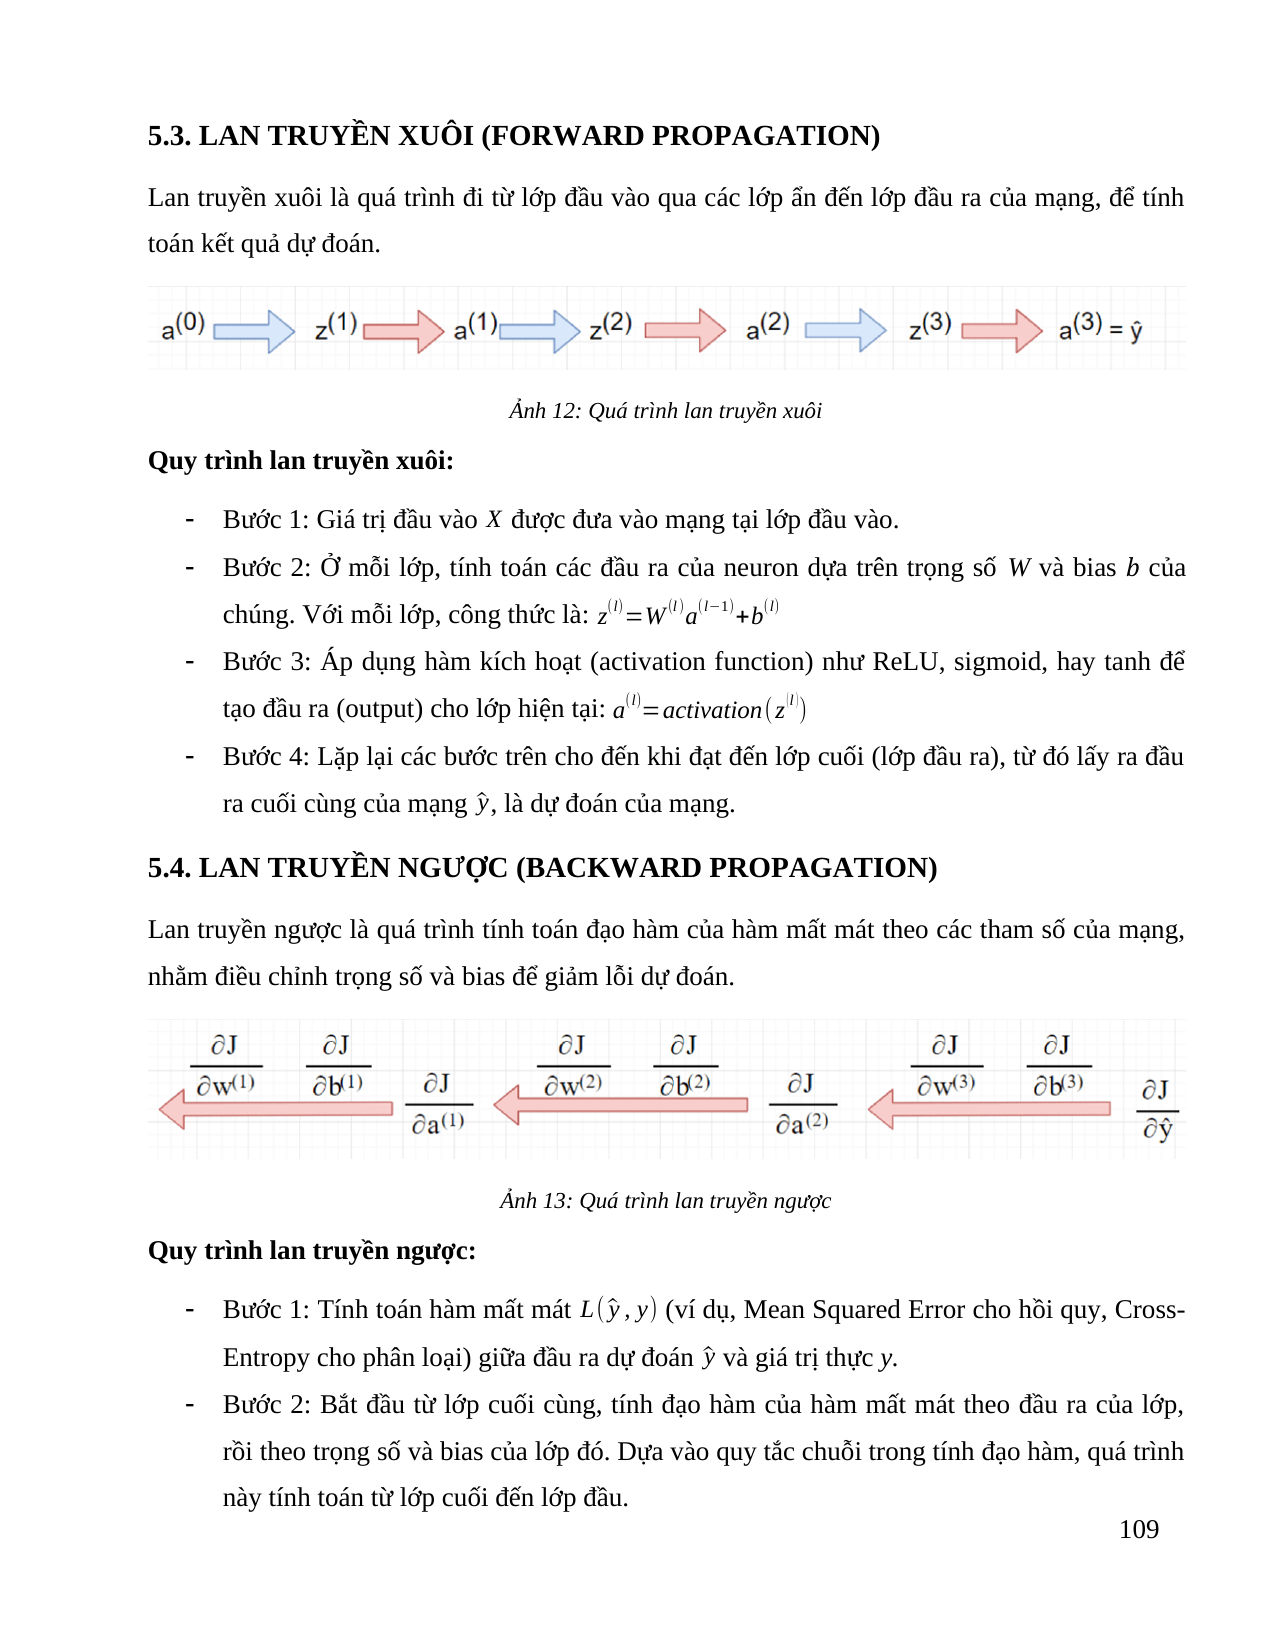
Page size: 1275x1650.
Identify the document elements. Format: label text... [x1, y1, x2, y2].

list Bước 4: Lặp lại các bước trên cho đến khi đạt đến lớp cuối (lớp đầu ra), từ đó lấy ra đầu ra cuối cùng của mạng , là dự đoán của mạng. [185, 740, 1186, 818]
text Lan truyền ngược là quá trình tính toán đạo hàm của hàm mất mát theo các tham số của mạng, nhằm điều chỉnh trọng số và bias để giảm lỗi dự đoán. [148, 913, 1186, 991]
subtitle 5.4. Lan truyền ngược (Backward Propagation) [148, 851, 1186, 884]
picture [147, 286, 1187, 370]
text Quy trình lan truyền ngược: [148, 1234, 1186, 1265]
text Ảnh 12: Quá trình lan truyền xuôi [148, 397, 1186, 423]
text Lan truyền xuôi là quá trình đi từ lớp đầu vào qua các lớp ẩn đến lớp đầu ra của mạng, để tính toán kết quả dự đoán. [148, 181, 1186, 259]
list Bước 1: Giá trị đầu vào được đưa vào mạng tại lớp đầu vào. [185, 503, 1186, 535]
text Quy trình lan truyền xuôi: [148, 444, 1186, 476]
subtitle 5.3. Lan truyền xuôi (Forward Propagation) [148, 118, 1186, 152]
list Bước 3: Áp dụng hàm kích hoạt (activation function) như ReLU, sigmoid, hay tanh để tạo đầu ra (output) cho lớp hiện tại: [185, 645, 1186, 725]
list Bước 2: Bắt đầu từ lớp cuối cùng, tính đạo hàm của hàm mất mát theo đầu ra của lớp, rồi theo trọng số và bias của lớp đó. Dựa vào quy tắc chuỗi trong tính đạo hàm, quá trình này tính toán từ lớp cuối đến lớp đầu. [185, 1388, 1186, 1513]
text Ảnh 13: Quá trình lan truyền ngược [148, 1187, 1186, 1213]
list Bước 2: Ở mỗi lớp, tính toán các đầu ra của neuron dựa trên trọng số W và bias 𝑏 của chúng. Với mỗi lớp, công thức là: [185, 550, 1186, 629]
picture [147, 1019, 1187, 1159]
list Bước 1: Tính toán hàm mất mát (ví dụ, Mean Squared Error cho hồi quy, Cross-Entropy cho phân loại) giữa đầu ra dự đoán và giá trị thực y. [185, 1293, 1186, 1372]
